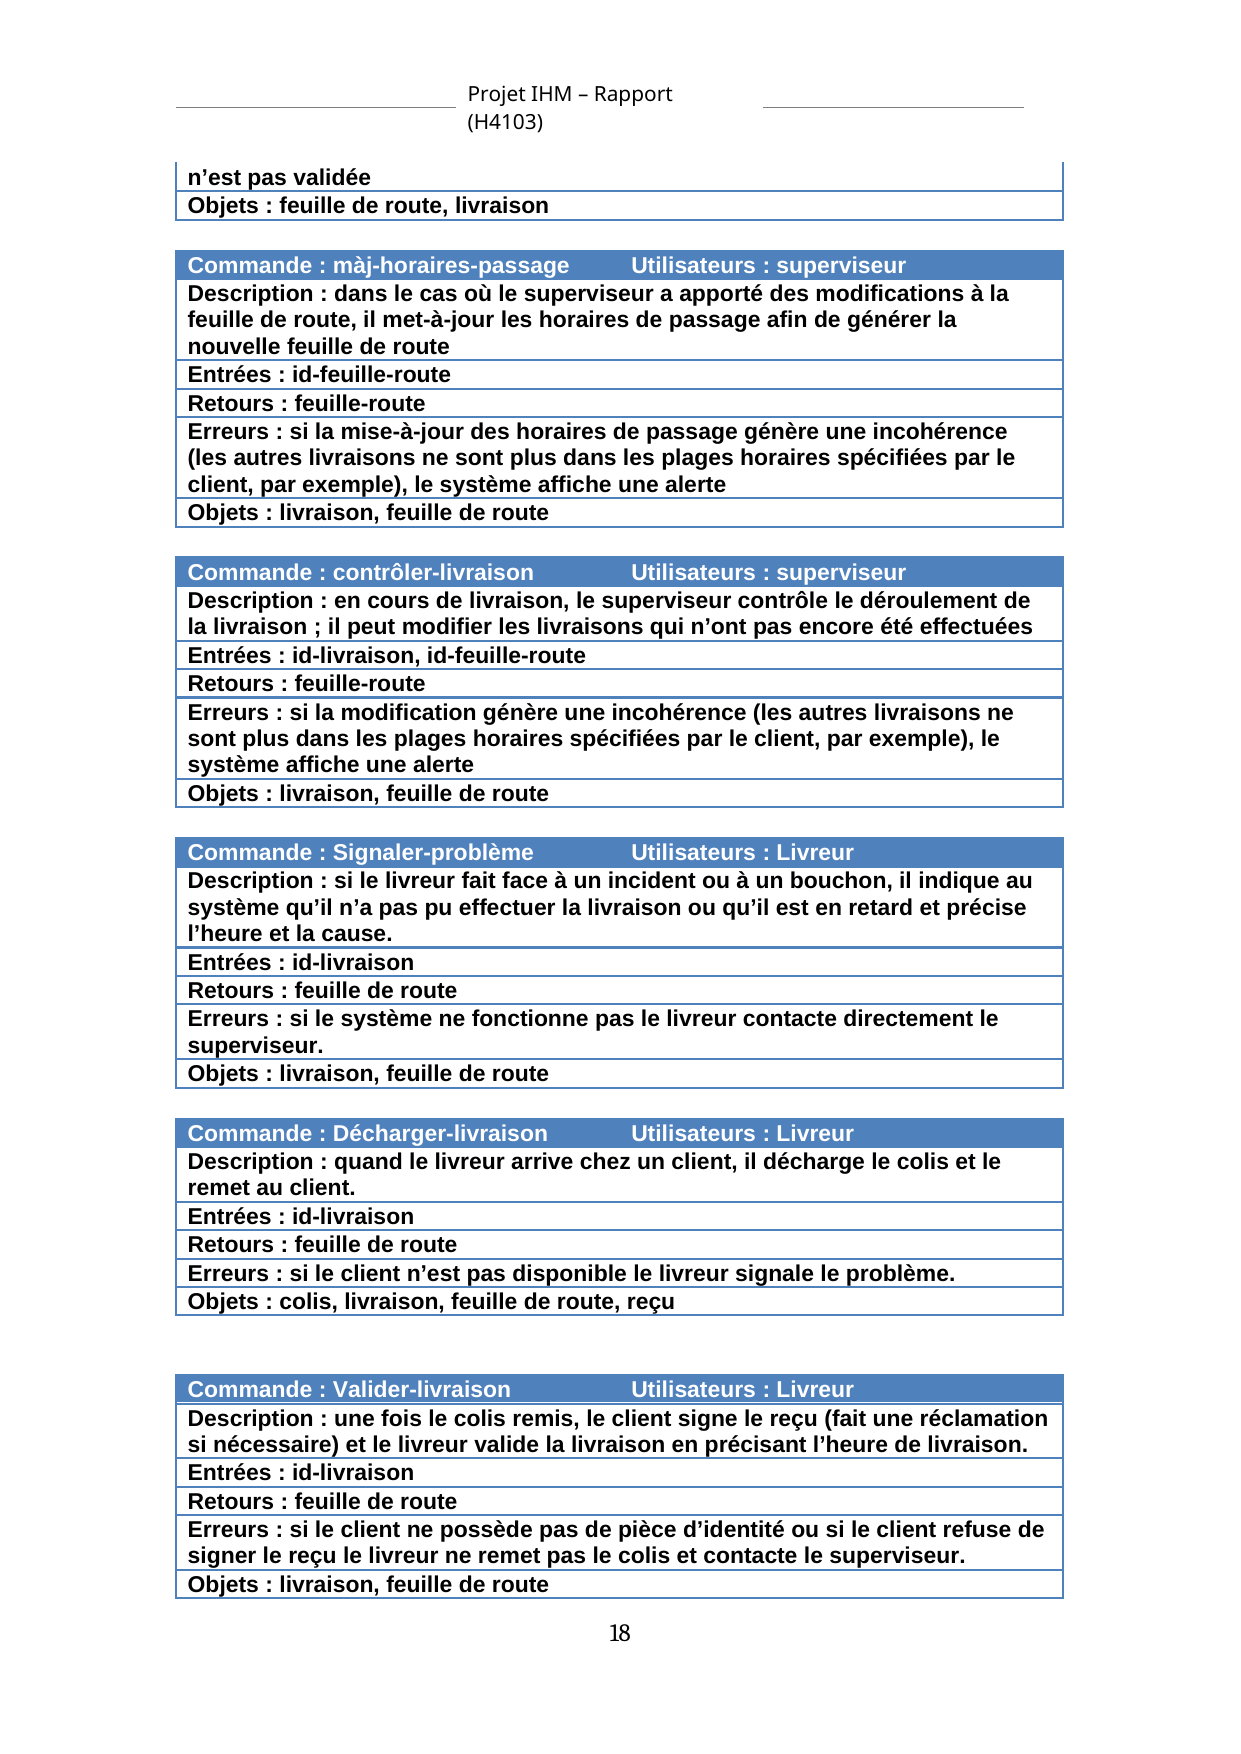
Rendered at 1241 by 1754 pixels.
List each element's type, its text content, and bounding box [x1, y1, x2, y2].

table_header Utilisateurs : Livreur [620, 839, 1062, 865]
table_header Commande : Décharger-livraison [177, 1120, 620, 1146]
table_cell Objets : livraison, feuille de route [177, 780, 1062, 806]
table_cell Objets : feuille de route, livraison [177, 192, 1062, 219]
table_header Utilisateurs : Livreur [620, 1120, 1062, 1146]
table_cell Retours : feuille de route [177, 1488, 1062, 1514]
table_cell Erreurs : si le client ne possède pas de pièce d’identité ou si le client refuse de signer le reçu le livreur ne remet pas le colis et contacte le superviseur. [177, 1516, 1062, 1569]
table_cell Entrées : id-livraison [177, 1459, 1062, 1486]
table_cell Description : si le livreur fait face à un incident ou à un bouchon, il indique au système qu’il n’a pas pu effectuer la livraison ou qu’il est en retard et précise l’heure et la cause. [177, 868, 1062, 946]
table_cell Objets : colis, livraison, feuille de route, reçu [177, 1288, 1062, 1314]
table_cell Entrées : id-feuille-route [177, 361, 1062, 387]
table_header Commande : Valider-livraison [177, 1376, 620, 1402]
table_header Utilisateurs : superviseur [620, 559, 1062, 585]
table_cell Erreurs : si la mise-à-jour des horaires de passage génère une incohérence (les autres livraisons ne sont plus dans les plages horaires spécifiées par le client, par exemple), le système affiche une alerte [177, 418, 1062, 497]
table_cell Entrées : id-livraison, id-feuille-route [177, 642, 1062, 668]
table_cell Description : quand le livreur arrive chez un client, il décharge le colis et le remet au client. [177, 1148, 1062, 1201]
table_cell Entrées : id-livraison [177, 949, 1062, 975]
table_header Commande : màj-horaires-passage [177, 252, 620, 278]
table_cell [177, 162, 1062, 190]
table_cell Description : une fois le colis remis, le client signe le reçu (fait une réclamation si nécessaire) et le livreur valide la livraison en précisant l’heure de livraison. [177, 1405, 1062, 1457]
table_header Commande : contrôler-livraison [177, 559, 620, 585]
table_cell Retours : feuille-route [177, 390, 1062, 416]
table_cell Objets : livraison, feuille de route [177, 1571, 1062, 1597]
table_cell Erreurs : si la modification génère une incohérence (les autres livraisons ne sont plus dans les plages horaires spécifiées par le client, par exemple), le système affiche une alerte [177, 699, 1062, 778]
table_cell Objets : livraison, feuille de route [177, 499, 1062, 526]
table_cell Retours : feuille de route [177, 1231, 1062, 1257]
table_cell Description : en cours de livraison, le superviseur contrôle le déroulement de la livraison ; il peut modifier les livraisons qui n’ont pas encore été effectuées [177, 587, 1062, 639]
table_cell Erreurs : si le client n’est pas disponible le livreur signale le problème. [177, 1260, 1062, 1286]
table_cell Retours : feuille de route [177, 977, 1062, 1003]
table_header Utilisateurs : Livreur [620, 1376, 1062, 1402]
table_cell Entrées : id-livraison [177, 1203, 1062, 1229]
table_header Utilisateurs : superviseur [620, 252, 1062, 278]
table_cell Description : dans le cas où le superviseur a apporté des modifications à la feuille de route, il met-à-jour les horaires de passage afin de générer la nouvelle feuille de route [177, 280, 1062, 359]
table_header Commande : Signaler-problème [177, 839, 620, 865]
table_cell Objets : livraison, feuille de route [177, 1060, 1062, 1087]
table_cell Erreurs : si le système ne fonctionne pas le livreur contacte directement le superviseur. [177, 1005, 1062, 1058]
table_cell Retours : feuille-route [177, 670, 1062, 696]
